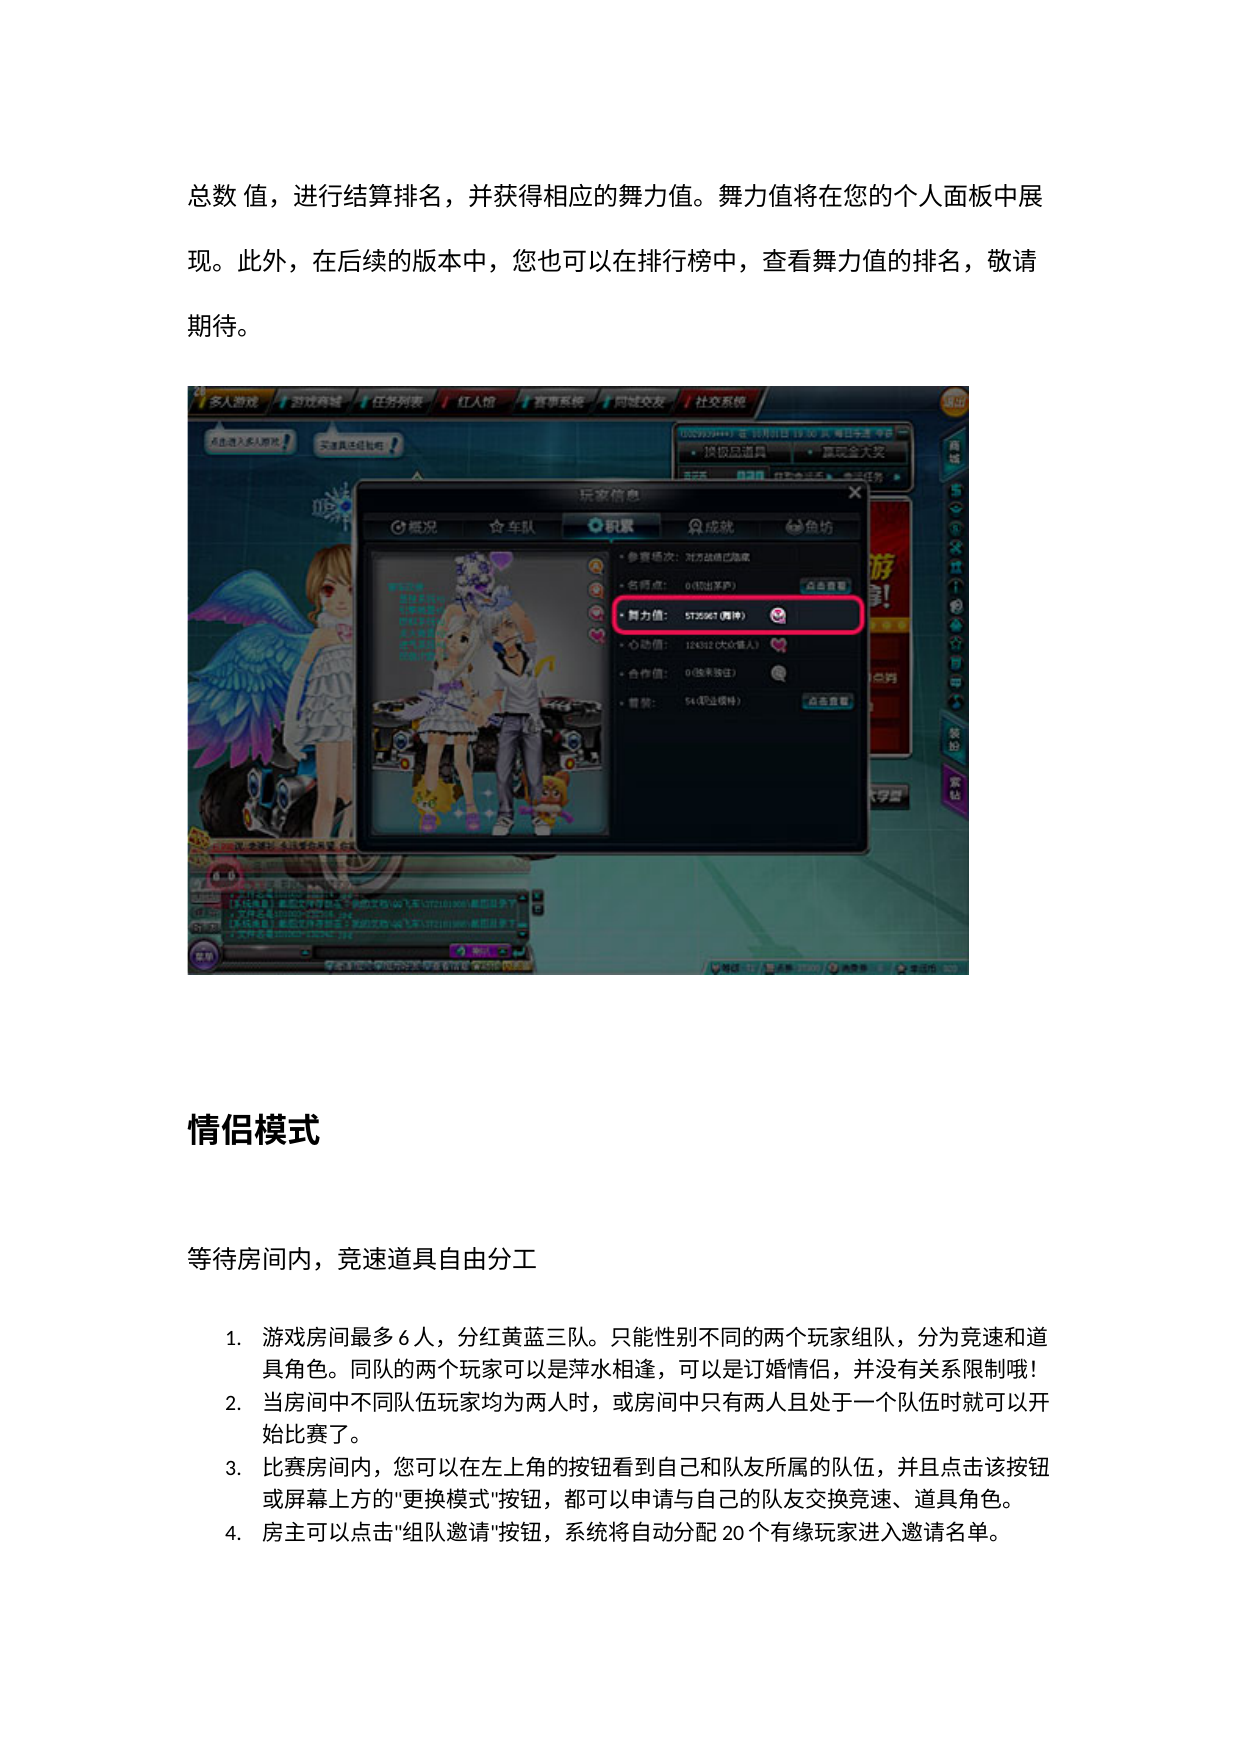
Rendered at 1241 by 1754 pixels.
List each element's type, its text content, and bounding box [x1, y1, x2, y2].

list 房主可以点击"组队邀请"按钮，系统将自动分配20个有缘玩家进入邀请名单。 [225, 1514, 1053, 1547]
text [187, 162, 1053, 357]
picture [187, 386, 969, 975]
list 当房间中不同队伍玩家均为两人时，或房间中只有两人且处于一个队伍时就可以开始比赛了。 [225, 1384, 1053, 1449]
list 游戏房间最多6人，分红黄蓝三队。只能性别不同的两个玩家组队，分为竞速和道具角色。同队的两个玩家可以是萍水相逢，可以是订婚情侣，并没有关系限制哦！ [225, 1319, 1053, 1384]
subtitle 情侣模式 [187, 1096, 1053, 1161]
list 比赛房间内，您可以在左上角的按钮看到自己和队友所属的队伍，并且点击该按钮或屏幕上方的"更换模式"按钮，都可以申请与自己的队友交换竞速、道具角色。 [225, 1449, 1053, 1514]
text 等待房间内，竞速道具自由分工 [187, 1225, 1053, 1290]
